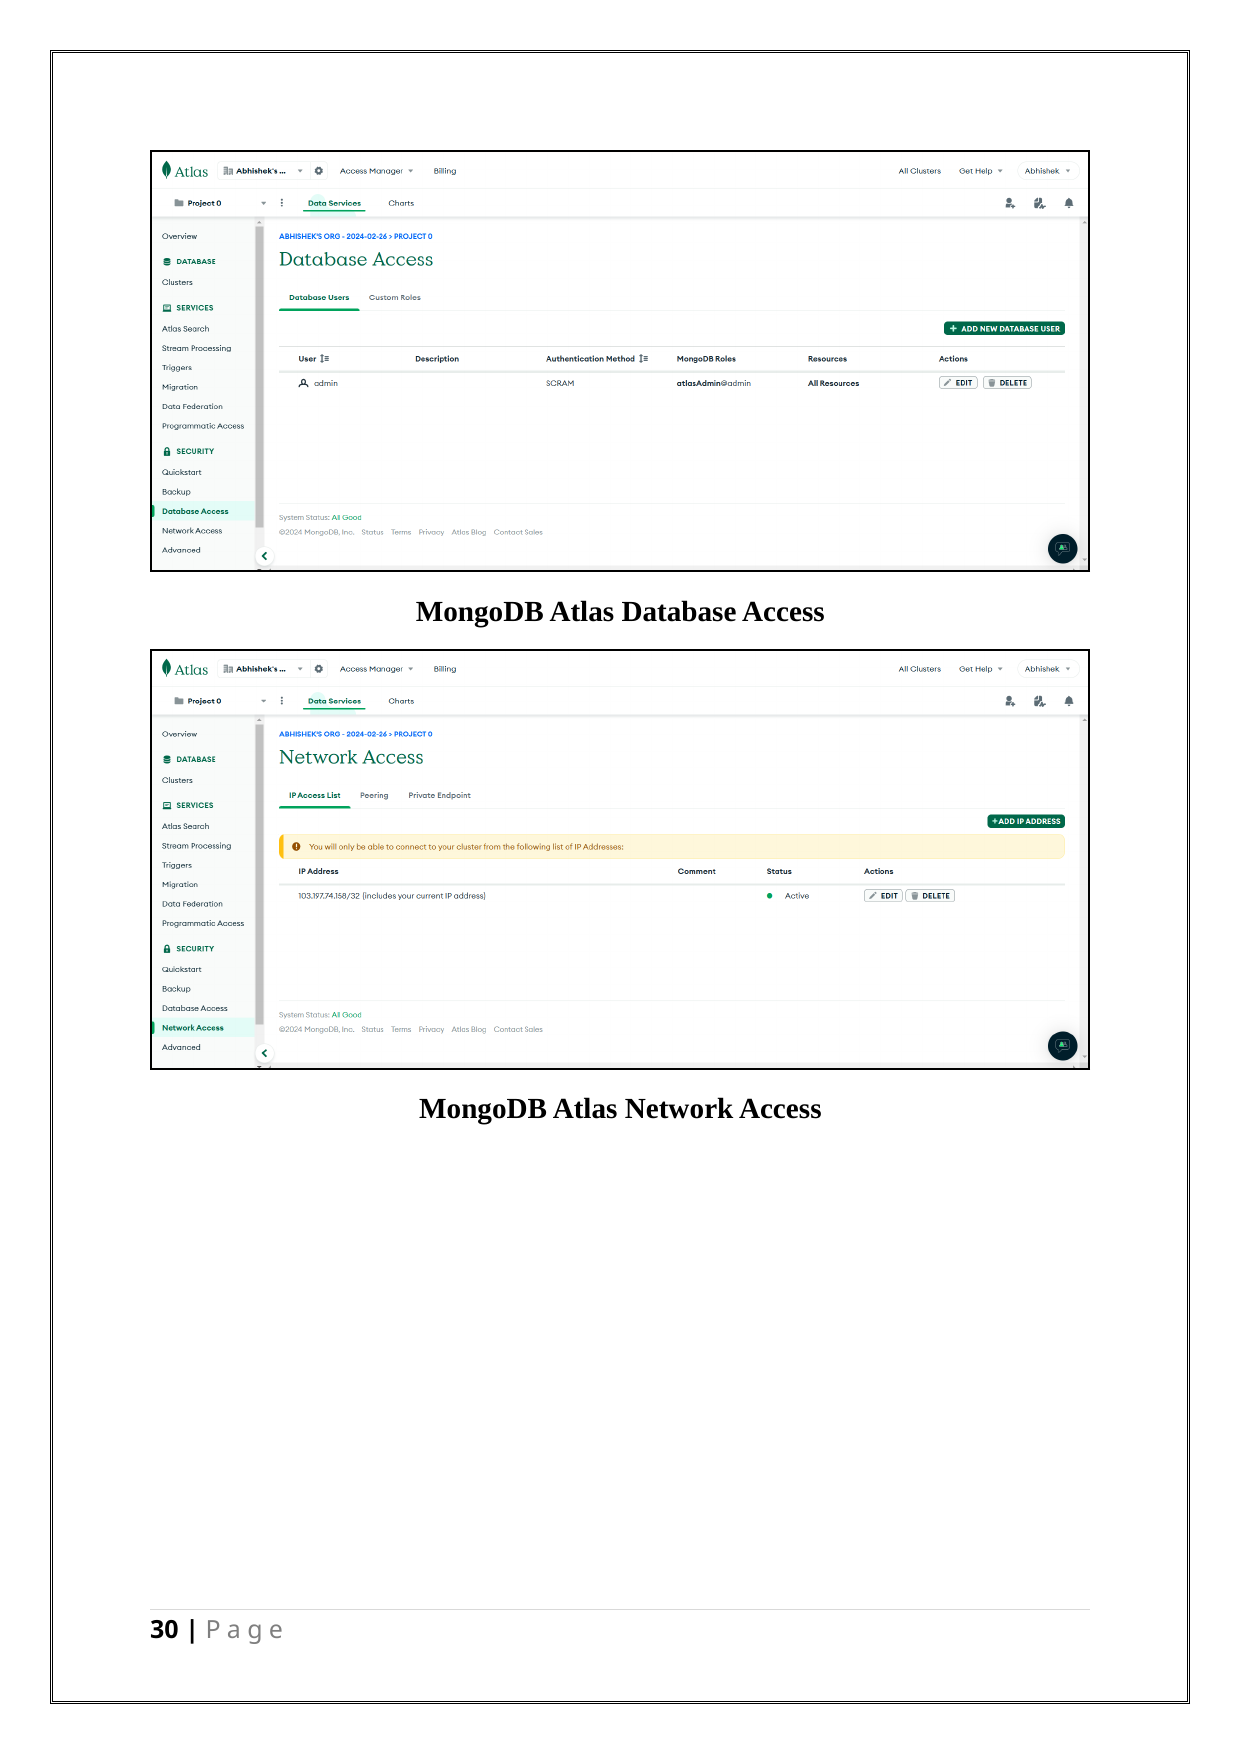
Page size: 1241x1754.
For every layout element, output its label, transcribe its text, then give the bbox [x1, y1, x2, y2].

picture [152, 651, 1088, 1068]
text MongoDB Atlas Database Access [150, 594, 1090, 627]
text MongoDB Atlas Network Access [150, 1092, 1090, 1125]
picture [152, 152, 1088, 570]
